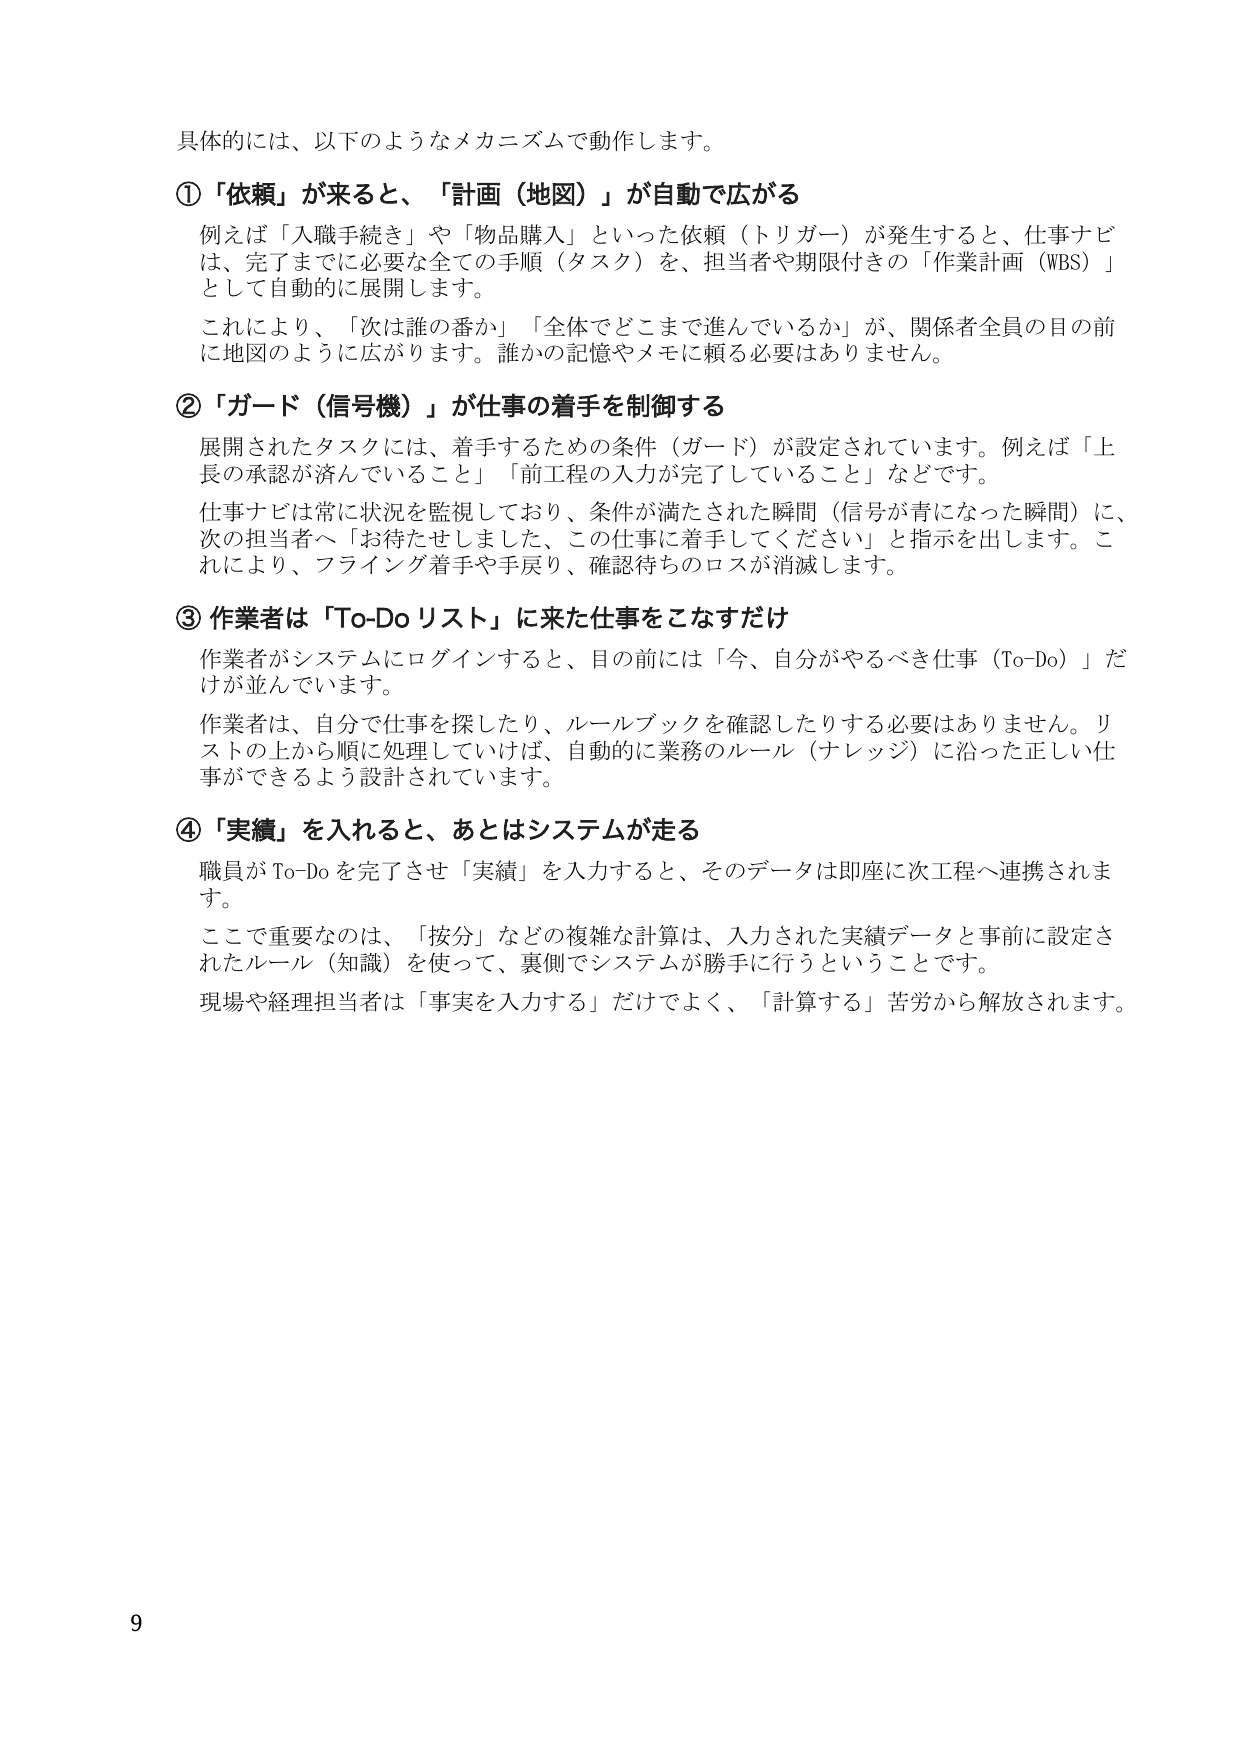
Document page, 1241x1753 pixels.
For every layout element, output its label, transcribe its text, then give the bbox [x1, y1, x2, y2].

text これにより、「次は誰の番か」「全体でどこまで進んでいるか」が、関係者全員の目の前に地図のように広がります。誰かの記憶やメモに頼る必要はありません。 [199, 316, 1134, 365]
text 職員がTo-Doを完了させ「実績」を入力すると、そのデータは即座に次工程へ連携されます。 [199, 860, 1134, 909]
subtitle ④「実績」を入れると、あとはシステムが走る [176, 805, 1134, 842]
subtitle ①「依頼」が来ると、「計画（地図）」が自動で広がる [176, 169, 1134, 206]
text 作業者は、自分で仕事を探したり、ルールブックを確認したりする必要はありません。リストの上から順に処理していけば、自動的に業務のルール（ナレッジ）に沿った正しい仕事ができるよう設計されています。 [199, 713, 1134, 789]
text 展開されたタスクには、着手するための条件（ガード）が設定されています。例えば「上長の承認が済んでいること」「前工程の入力が完了していること」などです。 [199, 436, 1134, 485]
text 現場や経理担当者は「事実を入力する」だけでよく、「計算する」苦労から解放されます。 [199, 990, 1134, 1013]
text 例えば「入職手続き」や「物品購入」といった依頼（トリガー）が発生すると、仕事ナビは、完了までに必要な全ての手順（タスク）を、担当者や期限付きの「作業計画（WBS）」として自動的に展開します。 [199, 224, 1134, 299]
subtitle ③ 作業者は「To-Doリスト」に来た仕事をこなすだけ [176, 593, 1134, 630]
text 具体的には、以下のようなメカニズムで動作します。 [176, 130, 1134, 153]
subtitle ②「ガード（信号機）」が仕事の着手を制御する [176, 381, 1134, 418]
text 仕事ナビは常に状況を監視しており、条件が満たされた瞬間（信号が青になった瞬間）に、次の担当者へ「お待たせしました、この仕事に着手してください」と指示を出します。これにより、フライング着手や手戻り、確認待ちのロスが消滅します。 [199, 501, 1134, 577]
text ここで重要なのは、「按分」などの複雑な計算は、入力された実績データと事前に設定されたルール（知識）を使って、裏側でシステムが勝手に行うということです。 [199, 925, 1134, 974]
text 作業者がシステムにログインすると、目の前には「今、自分がやるべき仕事（To-Do）」だけが並んでいます。 [199, 648, 1134, 697]
